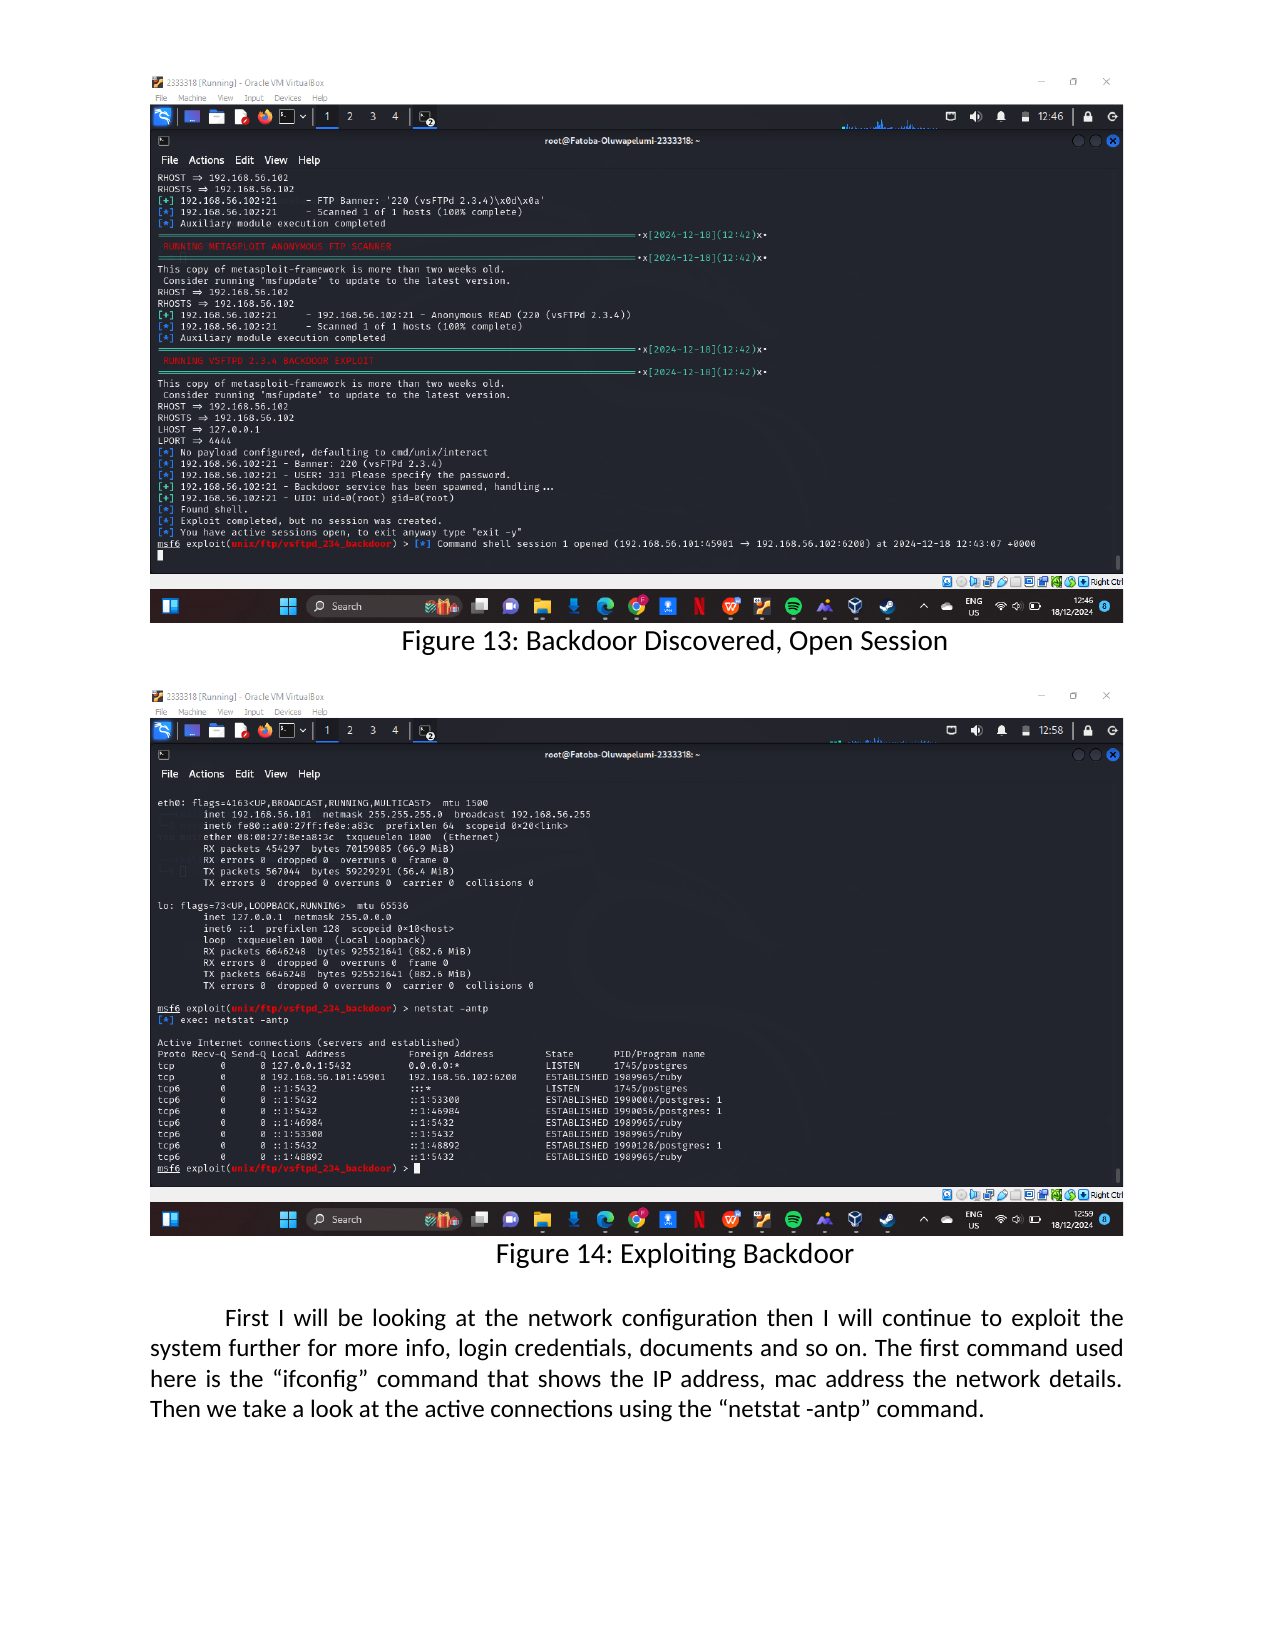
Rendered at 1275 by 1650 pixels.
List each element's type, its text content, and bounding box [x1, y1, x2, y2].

picture [150, 688, 1124, 1236]
text First I will be looking at the network configuration then I will continue to exploit the system further for more info, login credentials, documents and so on. The first command used here is the “ifconfig” command that shows the IP address, mac address the network details. Then we take a look at the active connections using the “netstat -antp” command. [150, 1302, 1125, 1424]
picture [150, 75, 1124, 623]
text Figure 14: Exploiting Backdoor [150, 1236, 1125, 1271]
text Figure 13: Backdoor Discovered, Open Session [150, 622, 1125, 658]
